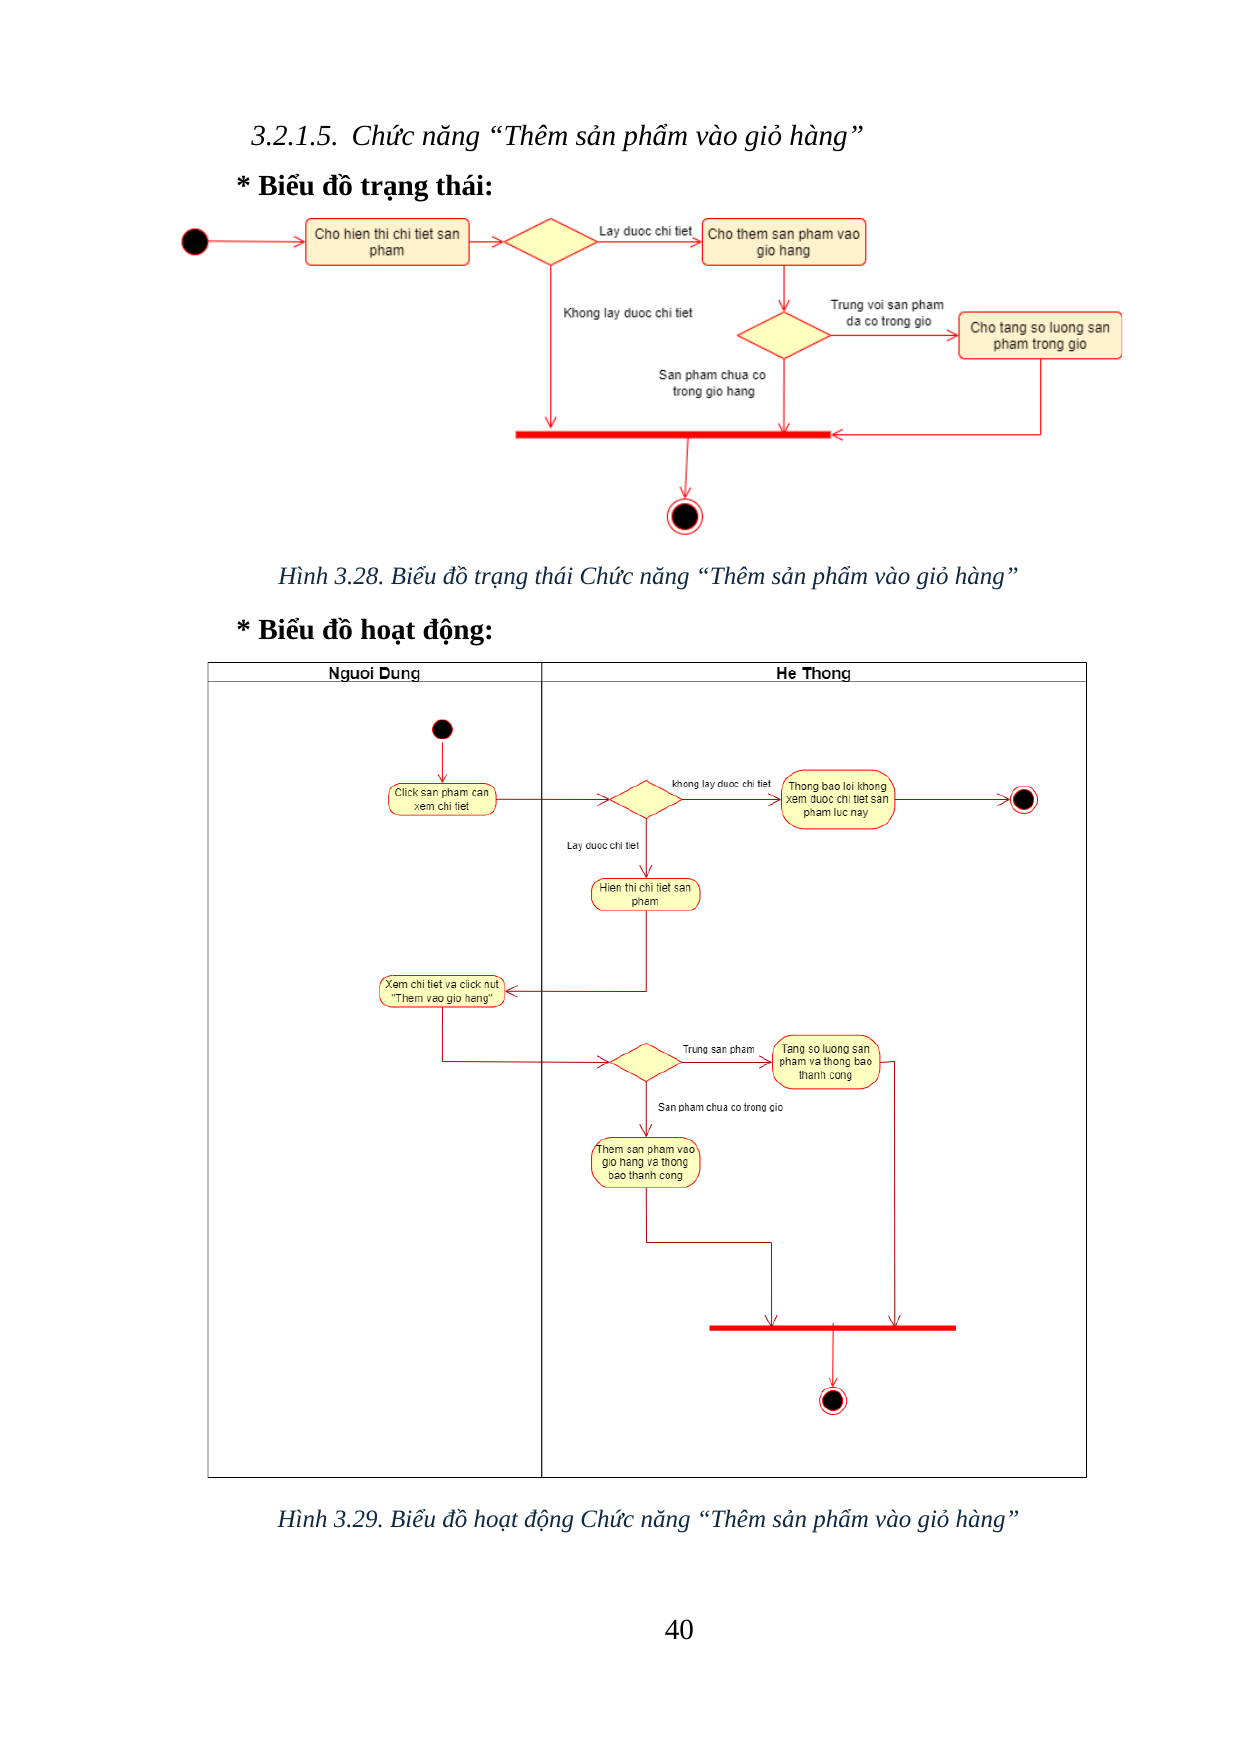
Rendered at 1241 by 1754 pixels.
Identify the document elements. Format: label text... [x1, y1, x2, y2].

subtitle Chức năng “Thêm sản phẩm vào giỏ hàng” [251, 118, 1122, 152]
text * Biểu đồ trạng thái: [177, 168, 1122, 202]
picture [207, 662, 1092, 1480]
picture [177, 218, 1123, 536]
text * Biểu đồ hoạt động: [177, 612, 1122, 646]
